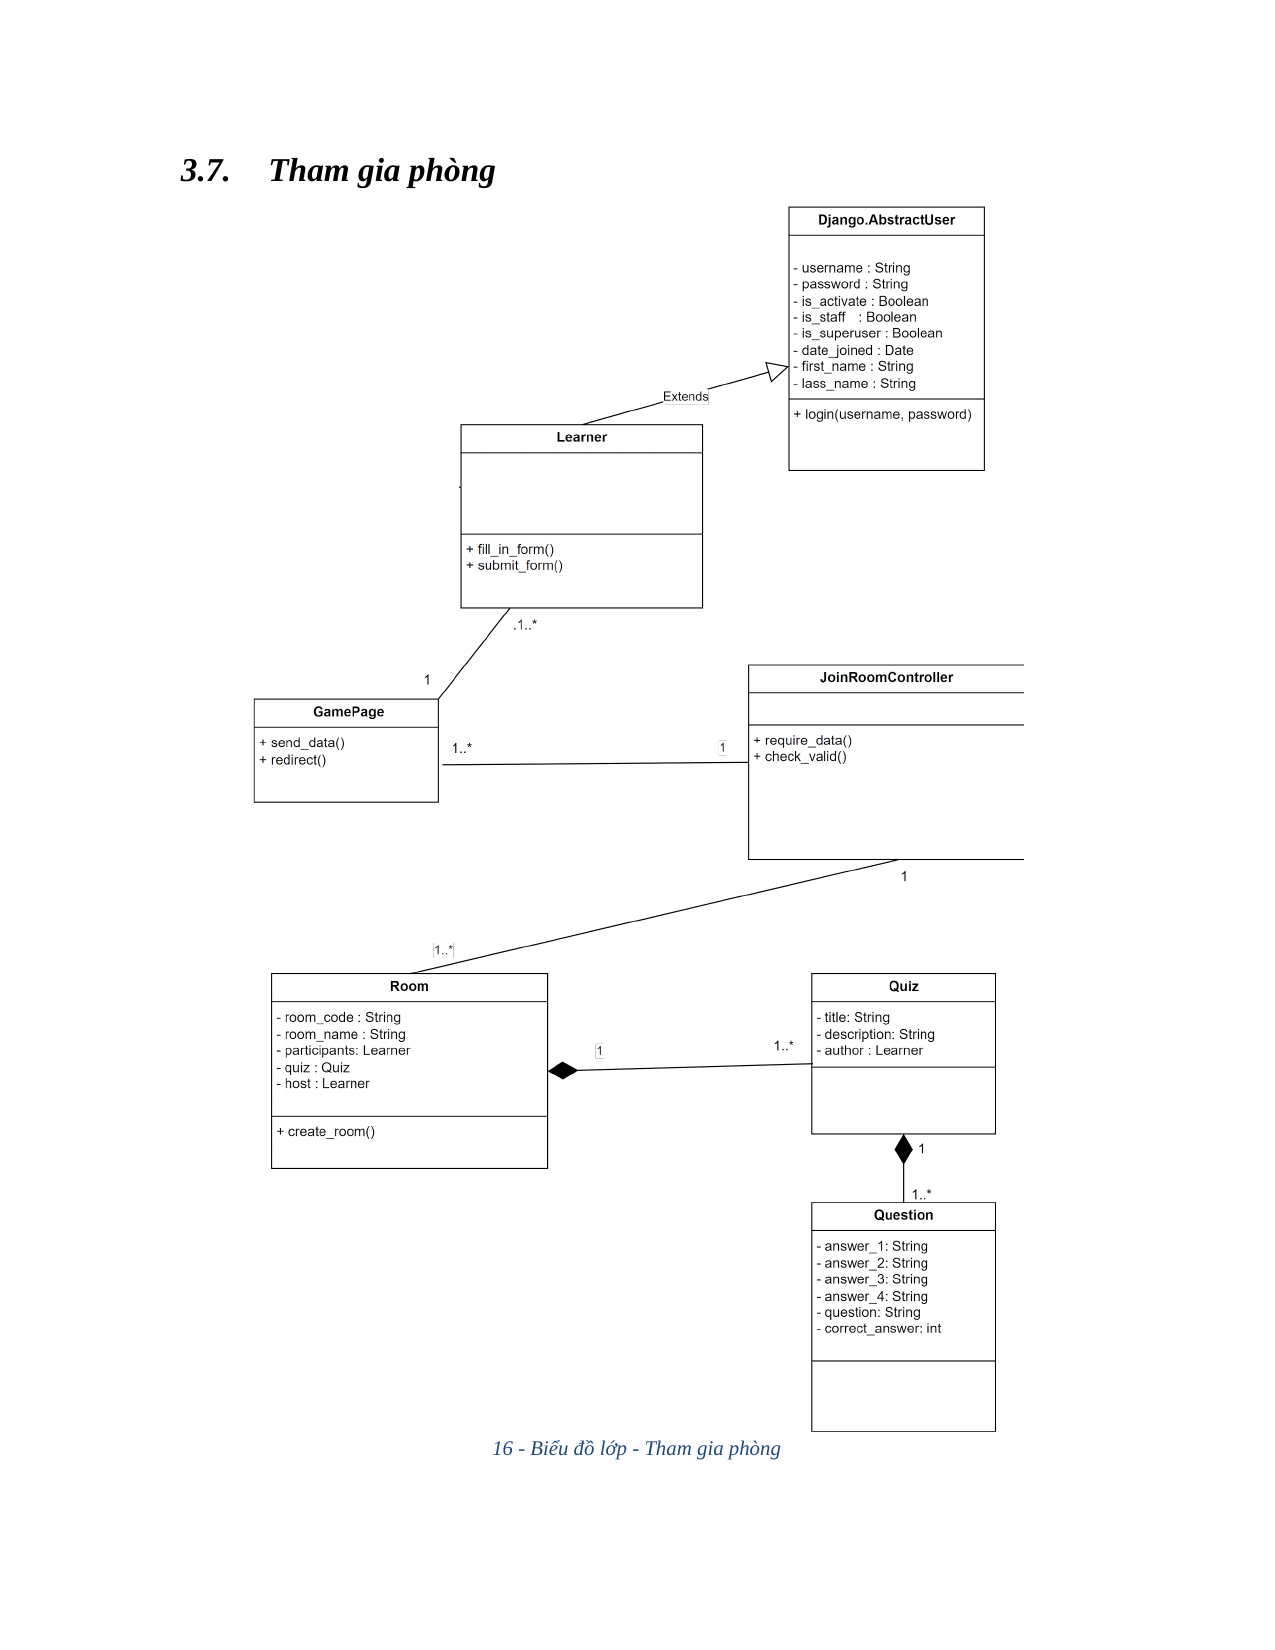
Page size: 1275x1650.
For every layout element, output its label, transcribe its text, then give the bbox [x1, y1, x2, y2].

subtitle Tham gia phòng [231, 150, 1125, 188]
text 16 - Biểu đồ lớp - Tham gia phòng [150, 1436, 1125, 1460]
picture [253, 206, 1024, 1432]
